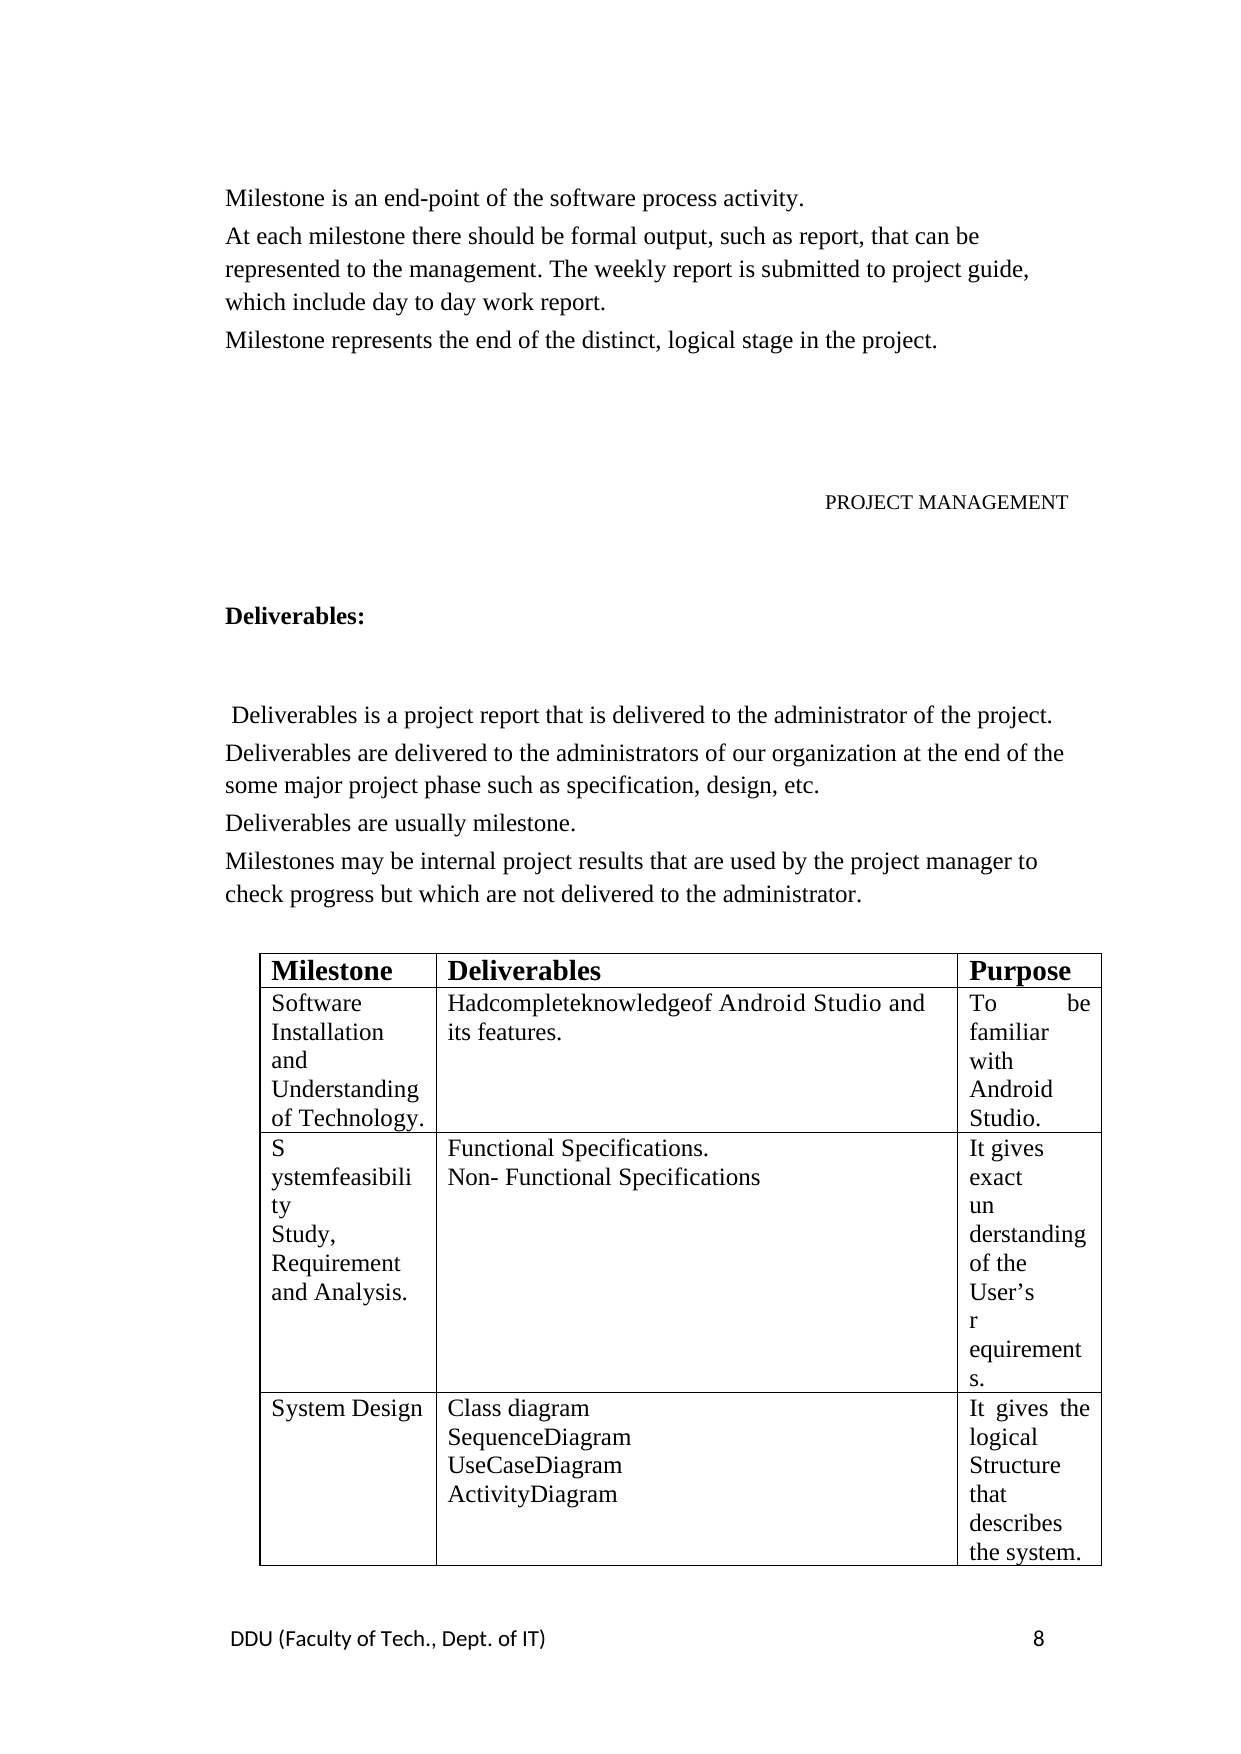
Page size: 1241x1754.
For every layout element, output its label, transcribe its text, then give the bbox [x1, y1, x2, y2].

table_header Deliverables [437, 954, 957, 987]
text Milestones may be internal project results that are used by the project manager to check progress but which are not delivered to the administrator. [225, 846, 1090, 908]
table_cell System Design [261, 1393, 436, 1565]
table_cell Systemfeasibility Study, Requirement and Analysis. [261, 1133, 436, 1392]
text Deliverables is a project report that is delivered to the administrator of the project. [225, 700, 1090, 729]
table_cell It gives exact understanding of the User’s requirements. [958, 1133, 1101, 1392]
text PROJECT MANAGEMENT [825, 490, 1090, 514]
table_header Purpose [958, 954, 1101, 987]
text Milestone represents the end of the distinct, logical stage in the project. [225, 325, 1090, 353]
text Deliverables are delivered to the administrators of our organization at the end of the some major project phase such as specification, design, etc. [225, 738, 1090, 799]
text Deliverables are usually milestone. [225, 808, 1090, 837]
text Milestone is an end-point of the software process activity. [225, 183, 1090, 212]
table_cell To be familiar with Android Studio. [958, 988, 1101, 1132]
table_cell It gives the logical Structure that describes the system. [958, 1393, 1101, 1565]
text Deliverables: [225, 601, 1090, 629]
table_header Milestone [261, 954, 436, 987]
table_cell Class diagram SequenceDiagram UseCaseDiagram ActivityDiagram [437, 1393, 957, 1565]
table_cell Software Installation and Understanding of Technology. [261, 988, 436, 1132]
table_cell Functional Specifications. Non- Functional Specifications [437, 1133, 957, 1392]
table_cell Hadcompleteknowledgeof Android Studio and its features. [437, 988, 957, 1132]
text At each milestone there should be formal output, such as report, that can be represented to the management. The weekly report is submitted to project guide, which include day to day work report. [225, 221, 1090, 316]
